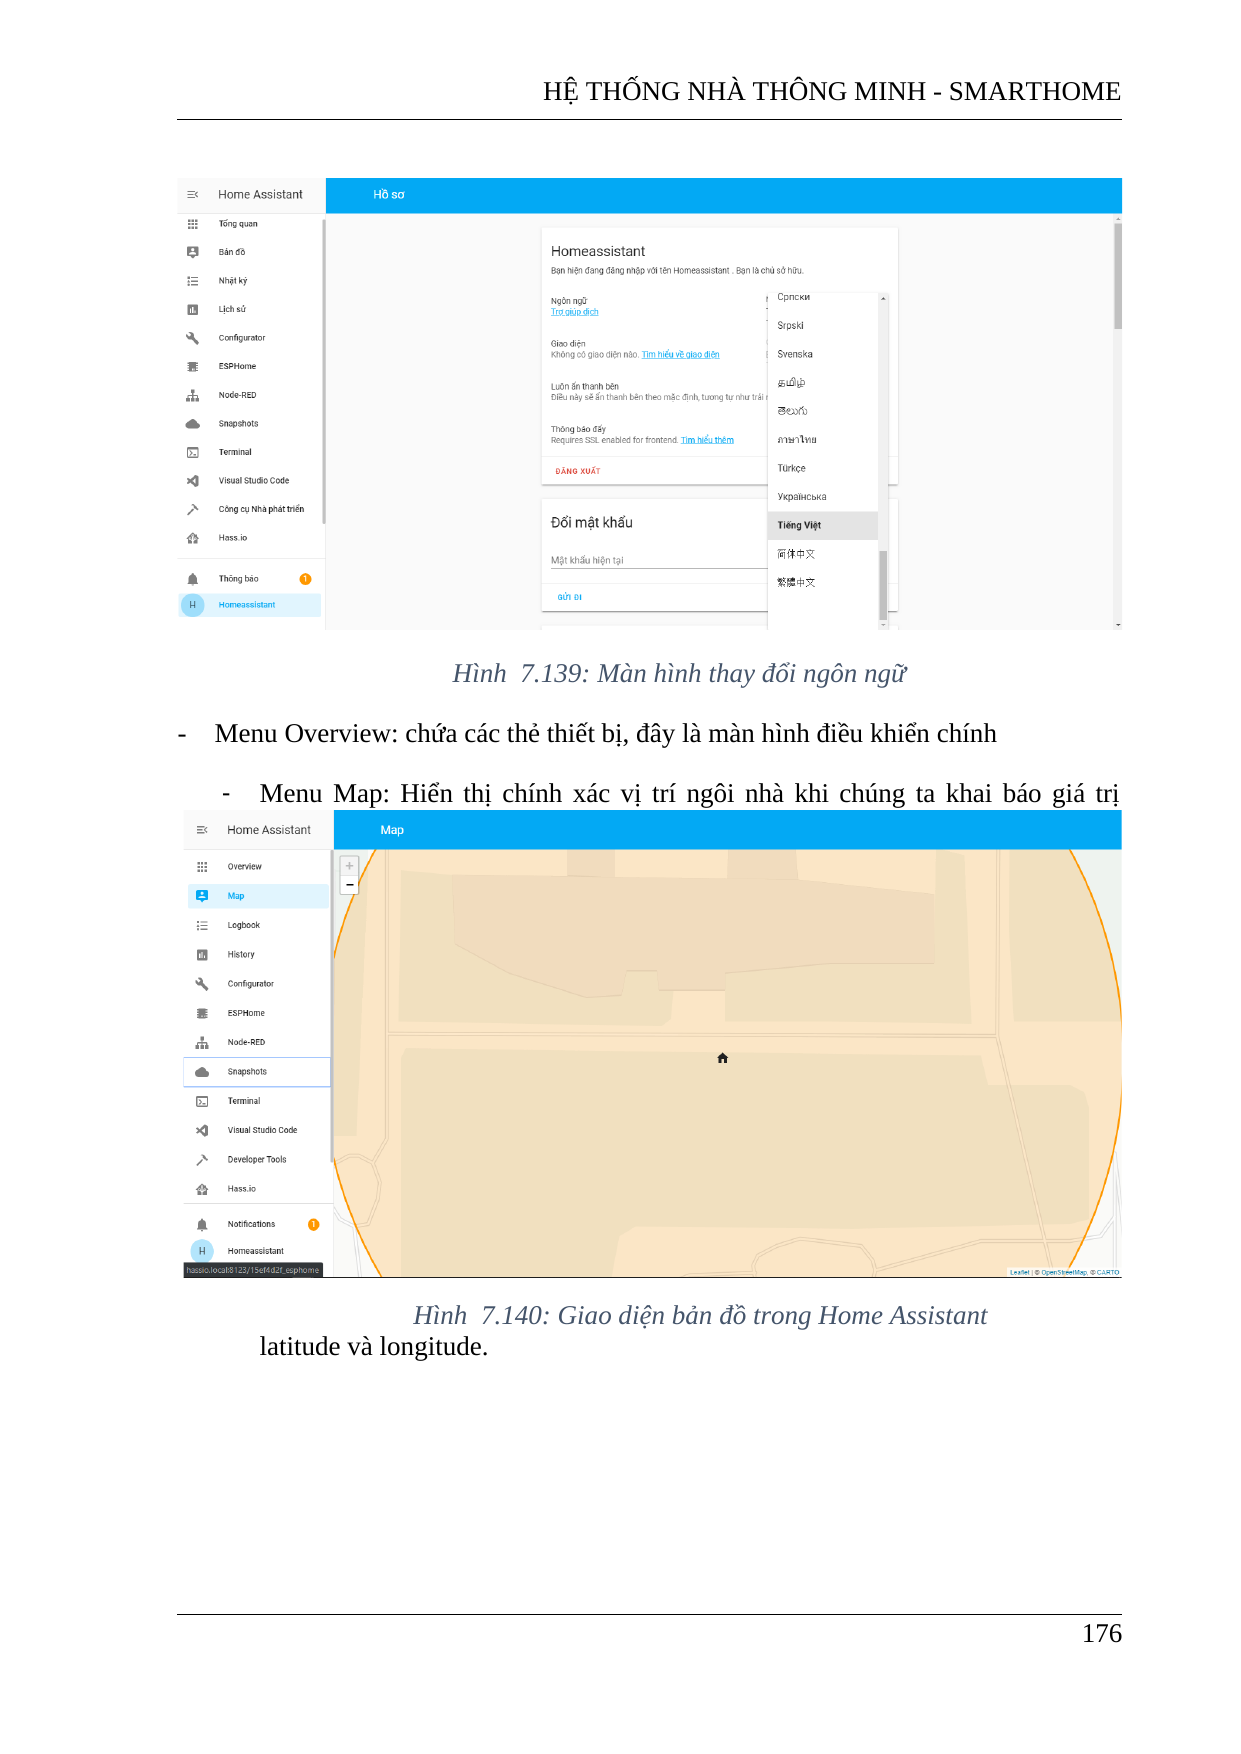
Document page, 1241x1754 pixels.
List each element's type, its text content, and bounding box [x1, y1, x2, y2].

list Menu Map: Hiển thị chính xác vị trí ngôi nhà khi chúng ta khai báo giá trị latitude và longitude. [222, 1330, 1122, 1361]
subtitle Menu Overview: chứa các thẻ thiết bị, đây là màn hình điều khiển chính [177, 717, 1122, 748]
picture [183, 810, 1122, 1278]
list Menu Map: Hiển thị chính xác vị trí ngôi nhà khi chúng ta khai báo giá trị latitude và longitude. [222, 776, 1122, 810]
picture [177, 178, 1123, 630]
